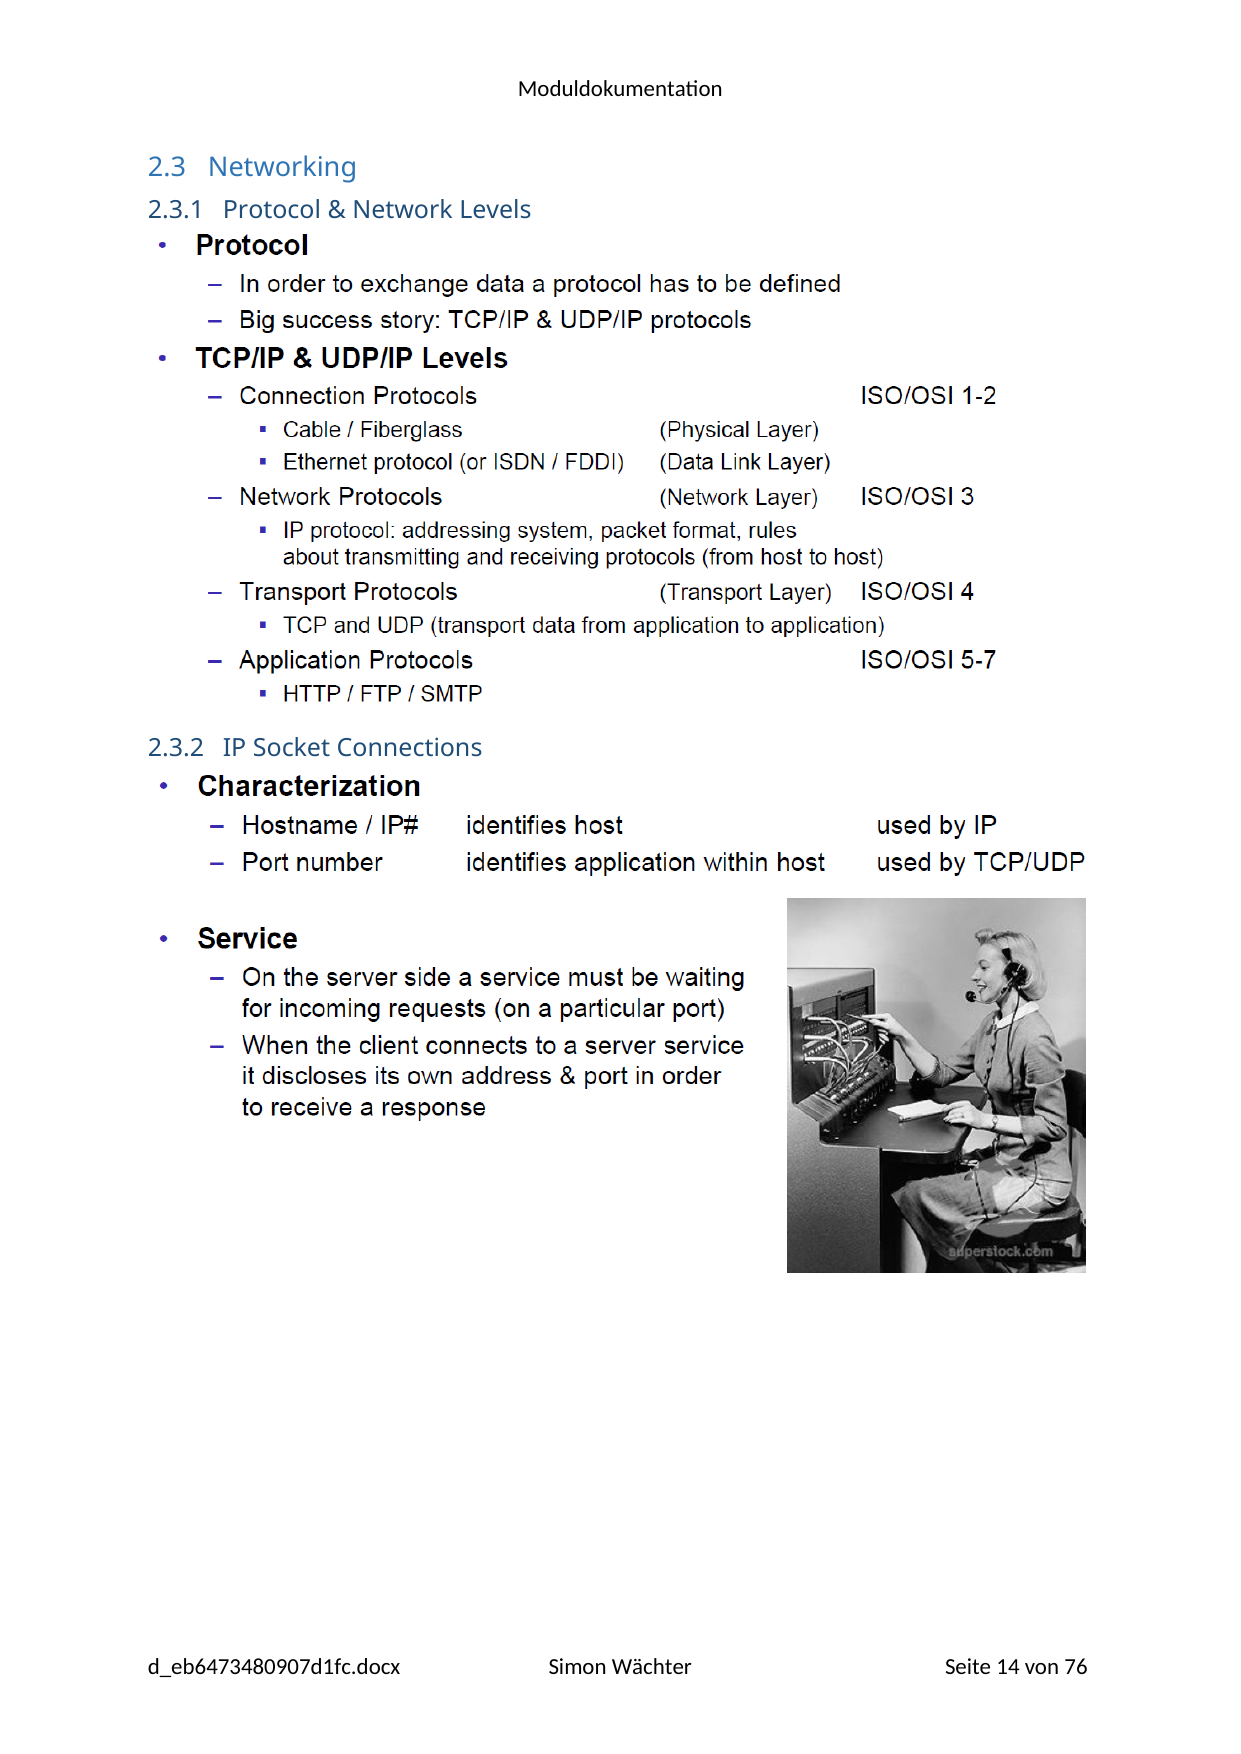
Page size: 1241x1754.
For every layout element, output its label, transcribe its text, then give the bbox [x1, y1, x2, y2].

picture [147, 228, 1009, 711]
subtitle Protocol & Network Levels [148, 192, 1093, 226]
subtitle IP Socket Connections [148, 729, 1093, 763]
picture [147, 766, 1093, 1278]
subtitle Networking [148, 148, 1093, 184]
